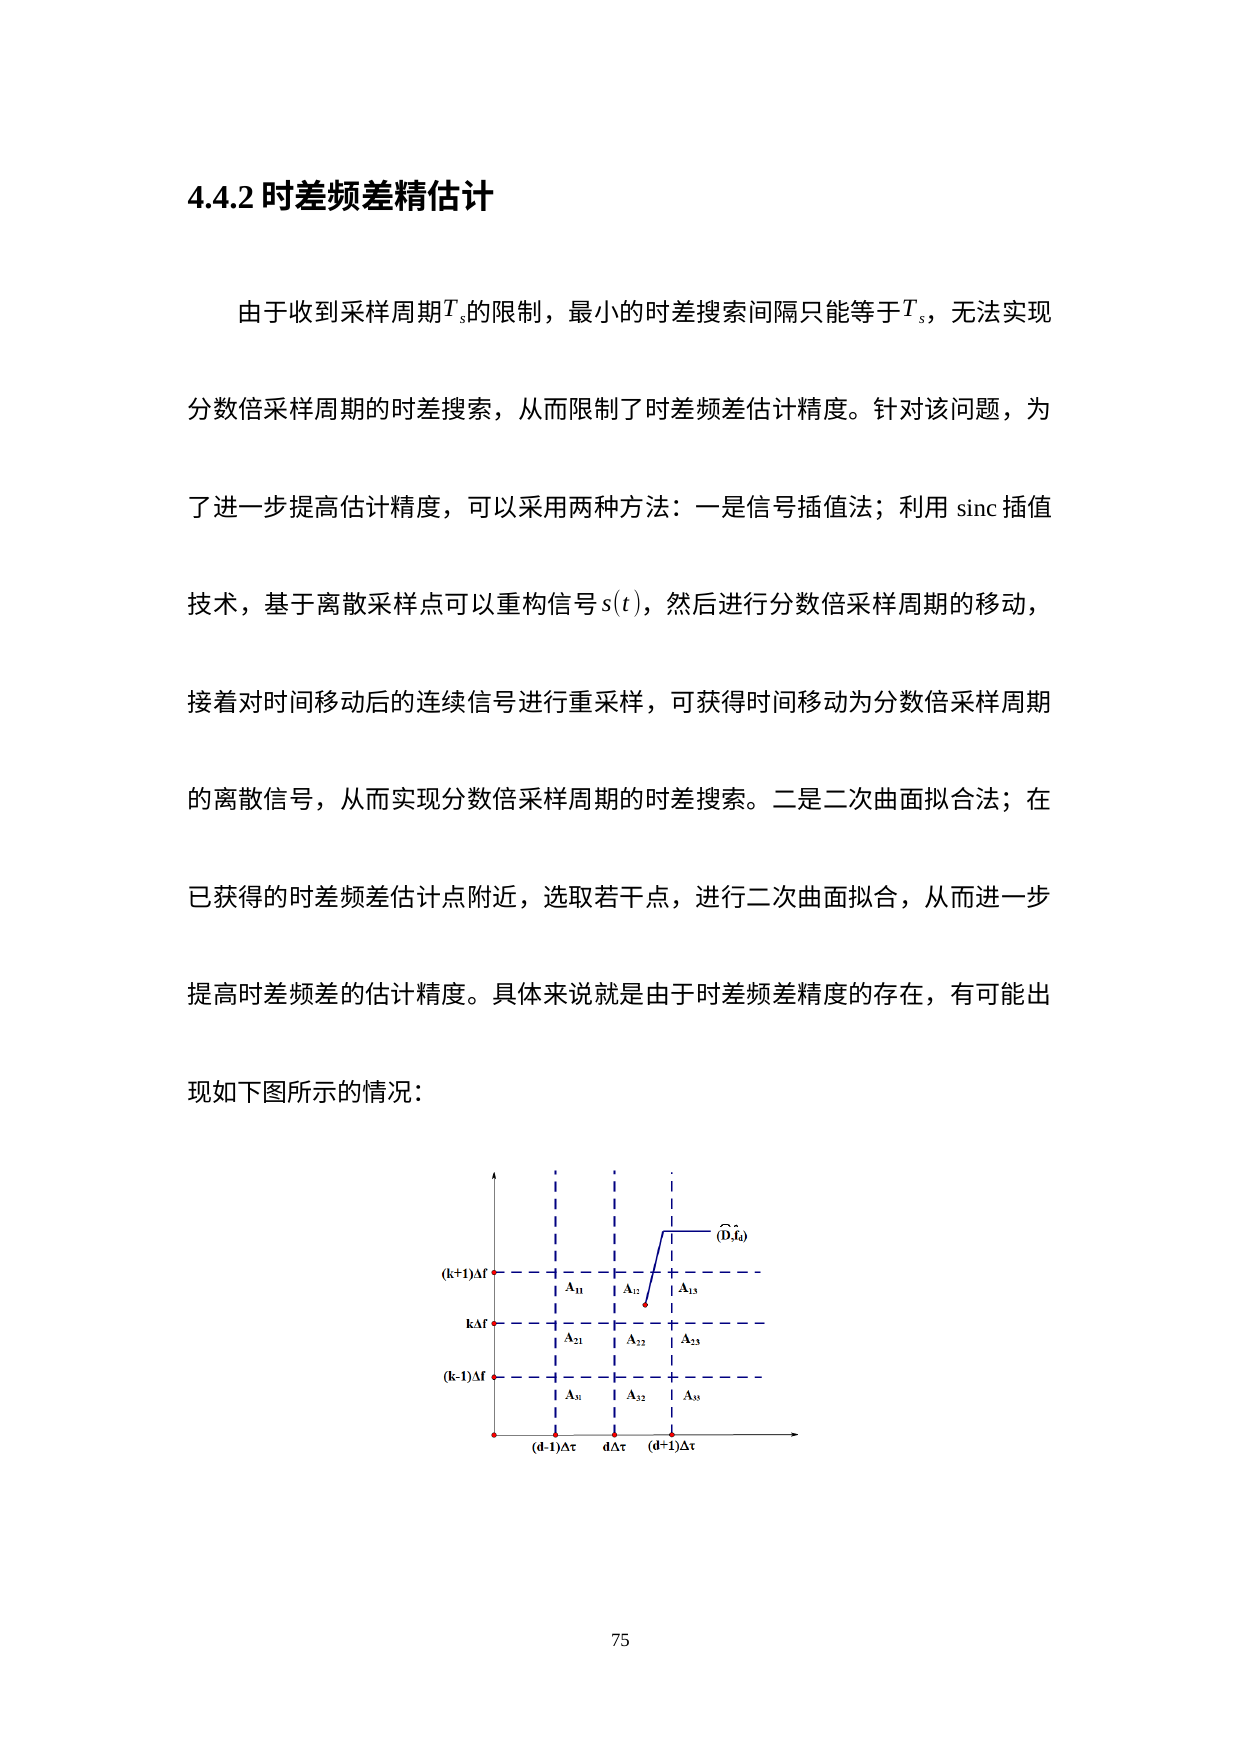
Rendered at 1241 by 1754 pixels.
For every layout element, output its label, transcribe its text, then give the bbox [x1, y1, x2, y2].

text 由于收到采样周期的限制，最小的时差搜索间隔只能等于，无法实现分数倍采样周期的时差搜索，从而限制了时差频差估计精度。针对该问题，为了进一步提高估计精度，可以采用两种方法：一是信号插值法；利用sinc插值技术，基于离散采样点可以重构信号，然后进行分数倍采样周期的移动，接着对时间移动后的连续信号进行重采样，可获得时间移动为分数倍采样周期的离散信号，从而实现分数倍采样周期的时差搜索。二是二次曲面拟合法；在已获得的时差频差估计点附近，选取若干点，进行二次曲面拟合，从而进一步提高时差频差的估计精度。具体来说就是由于时差频差精度的存在，有可能出现如下图所示的情况： [187, 278, 1053, 1123]
picture [395, 1141, 845, 1486]
subtitle 4.4.2时差频差精估计 [187, 162, 1053, 227]
